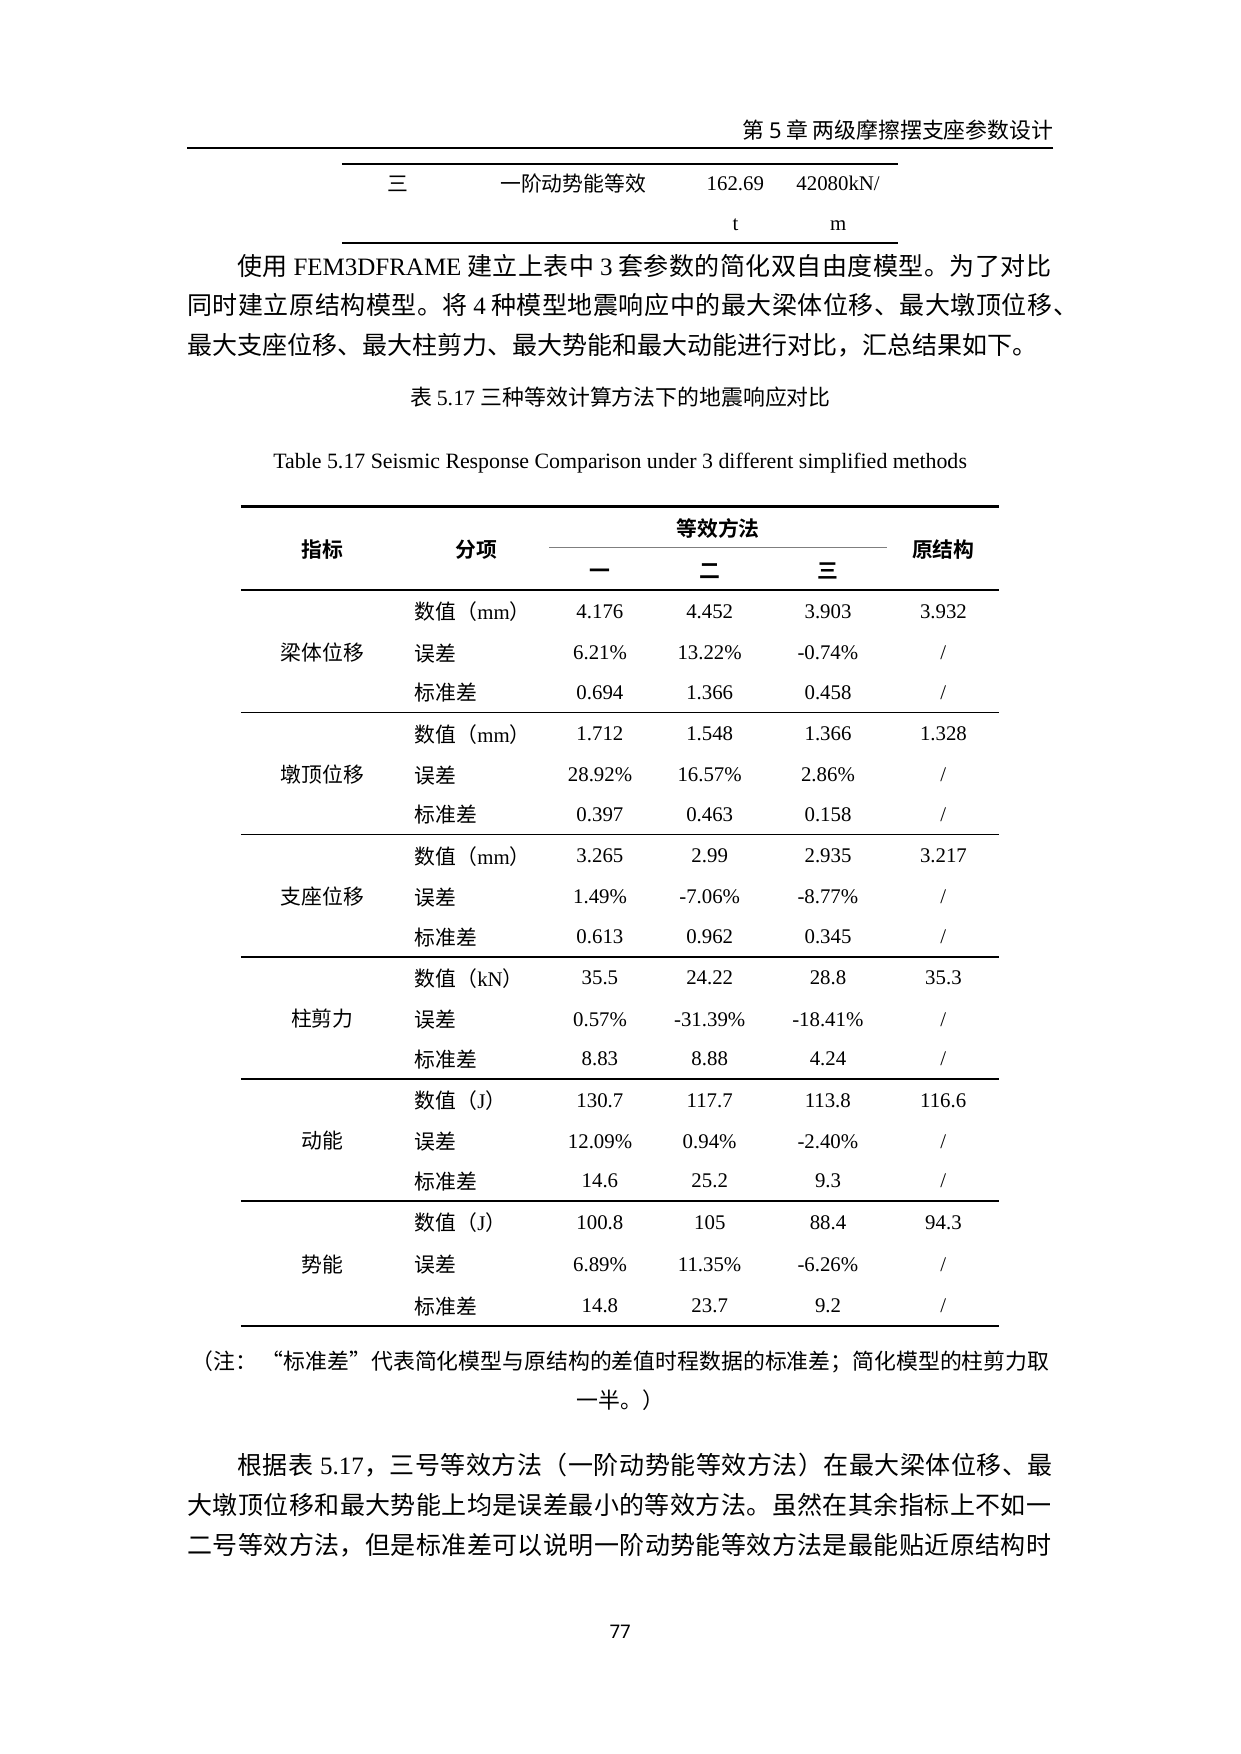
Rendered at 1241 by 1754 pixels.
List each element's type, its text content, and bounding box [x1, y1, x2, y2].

table_cell 1.712 [549, 713, 650, 753]
table_cell 9.3 [769, 1161, 887, 1200]
table_cell 130.7 [549, 1080, 650, 1119]
table_cell 1.328 [887, 713, 999, 753]
table_cell 8.88 [650, 1039, 768, 1078]
table_cell 2.86% [769, 753, 887, 794]
table_cell 数值（J） [403, 1202, 549, 1242]
table_cell / [887, 672, 999, 712]
table_cell 数值（kN） [403, 958, 549, 997]
table_cell 标准差 [403, 1161, 549, 1200]
table_cell 0.962 [650, 916, 768, 956]
table_cell -2.40% [769, 1119, 887, 1161]
table_cell 42080kN/m [778, 165, 898, 242]
text 使用FEM3DFRAME建立上表中3套参数的简化双自由度模型。为了对比同时建立原结构模型。将4种模型地震响应中的最大梁体位移、最大墩顶位移、最大支座位移、最大柱剪力、最大势能和最大动能进行对比，汇总结果如下。 [187, 244, 1053, 363]
table_cell 三 [769, 548, 887, 589]
table_cell 二 [650, 548, 768, 589]
table_cell 88.4 [769, 1202, 887, 1242]
table_header 指标 [241, 508, 403, 589]
table_cell 11.35% [650, 1242, 768, 1283]
table_cell 94.3 [887, 1202, 999, 1242]
table_cell / [887, 1242, 999, 1283]
table_cell 一 [549, 548, 650, 589]
table_cell -18.41% [769, 997, 887, 1038]
table_cell 柱剪力 [241, 958, 403, 1078]
table_cell 势能 [241, 1202, 403, 1325]
table_cell 113.8 [769, 1080, 887, 1119]
table_cell 100.8 [549, 1202, 650, 1242]
table_cell / [887, 753, 999, 794]
table_cell 标准差 [403, 1039, 549, 1078]
table_cell 三 [342, 165, 453, 242]
table_cell 标准差 [403, 794, 549, 834]
table_cell 116.6 [887, 1080, 999, 1119]
table_cell 3.265 [549, 835, 650, 875]
table_cell / [887, 1119, 999, 1161]
table_cell 105 [650, 1202, 768, 1242]
table_cell 数值（mm） [403, 835, 549, 875]
table_cell 3.932 [887, 591, 999, 631]
table_cell 24.22 [650, 958, 768, 997]
table_cell 1.548 [650, 713, 768, 753]
table_cell 一阶动势能等效 [453, 165, 693, 242]
table_cell 13.22% [650, 631, 768, 672]
table_cell 162.69t [693, 165, 777, 242]
table_cell -6.26% [769, 1242, 887, 1283]
table_cell 28.8 [769, 958, 887, 997]
table_cell 动能 [241, 1080, 403, 1200]
table_cell 4.24 [769, 1039, 887, 1078]
table_cell 23.7 [650, 1283, 768, 1325]
table_cell 标准差 [403, 672, 549, 712]
table_cell 1.366 [650, 672, 768, 712]
table_cell 3.217 [887, 835, 999, 875]
table_cell 数值（J） [403, 1080, 549, 1119]
table_cell 误差 [403, 1242, 549, 1283]
text （注： “标准差”代表简化模型与原结构的差值时程数据的标准差；简化模型的柱剪力取一半。） [187, 1340, 1053, 1419]
table_cell / [887, 1039, 999, 1078]
table_cell 0.158 [769, 794, 887, 834]
table_cell -0.74% [769, 631, 887, 672]
table_cell 6.89% [549, 1242, 650, 1283]
table_cell 14.8 [549, 1283, 650, 1325]
table_cell 16.57% [650, 753, 768, 794]
table_cell 6.21% [549, 631, 650, 672]
table_cell 2.99 [650, 835, 768, 875]
table_cell 4.452 [650, 591, 768, 631]
table_cell 0.458 [769, 672, 887, 712]
table_cell / [887, 916, 999, 956]
table_cell -31.39% [650, 997, 768, 1038]
table_cell 梁体位移 [241, 591, 403, 712]
table_cell 误差 [403, 631, 549, 672]
table_cell 0.345 [769, 916, 887, 956]
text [187, 1444, 1053, 1563]
table_cell 0.397 [549, 794, 650, 834]
table_cell 12.09% [549, 1119, 650, 1161]
table_cell 误差 [403, 875, 549, 916]
table_cell 4.176 [549, 591, 650, 631]
table_cell 支座位移 [241, 835, 403, 956]
table_cell 1.49% [549, 875, 650, 916]
table_cell 标准差 [403, 916, 549, 956]
table_cell 1.366 [769, 713, 887, 753]
table_cell 0.57% [549, 997, 650, 1038]
table_cell / [887, 997, 999, 1038]
table_cell 14.6 [549, 1161, 650, 1200]
table_cell 117.7 [650, 1080, 768, 1119]
table_cell 35.3 [887, 958, 999, 997]
table_header 原结构 [887, 508, 999, 589]
table_cell 数值（mm） [403, 713, 549, 753]
table_cell -7.06% [650, 875, 768, 916]
table_cell 0.463 [650, 794, 768, 834]
table_cell 9.2 [769, 1283, 887, 1325]
table_cell 35.5 [549, 958, 650, 997]
table_cell 25.2 [650, 1161, 768, 1200]
table_cell / [887, 1283, 999, 1325]
table_cell 0.94% [650, 1119, 768, 1161]
table_cell 墩顶位移 [241, 713, 403, 834]
table_cell 误差 [403, 997, 549, 1038]
table_cell 标准差 [403, 1283, 549, 1325]
table_cell / [887, 631, 999, 672]
table_cell 0.694 [549, 672, 650, 712]
table_cell 8.83 [549, 1039, 650, 1078]
table_cell 误差 [403, 753, 549, 794]
table_cell 28.92% [549, 753, 650, 794]
table_cell / [887, 875, 999, 916]
table_cell / [887, 1161, 999, 1200]
table_header 等效方法 [549, 508, 887, 547]
table_cell 数值（mm） [403, 591, 549, 631]
table_cell 0.613 [549, 916, 650, 956]
table_cell / [887, 794, 999, 834]
table_cell 误差 [403, 1119, 549, 1161]
table_header 分项 [403, 508, 549, 589]
table_cell 2.935 [769, 835, 887, 875]
table_cell 3.903 [769, 591, 887, 631]
table_cell -8.77% [769, 875, 887, 916]
